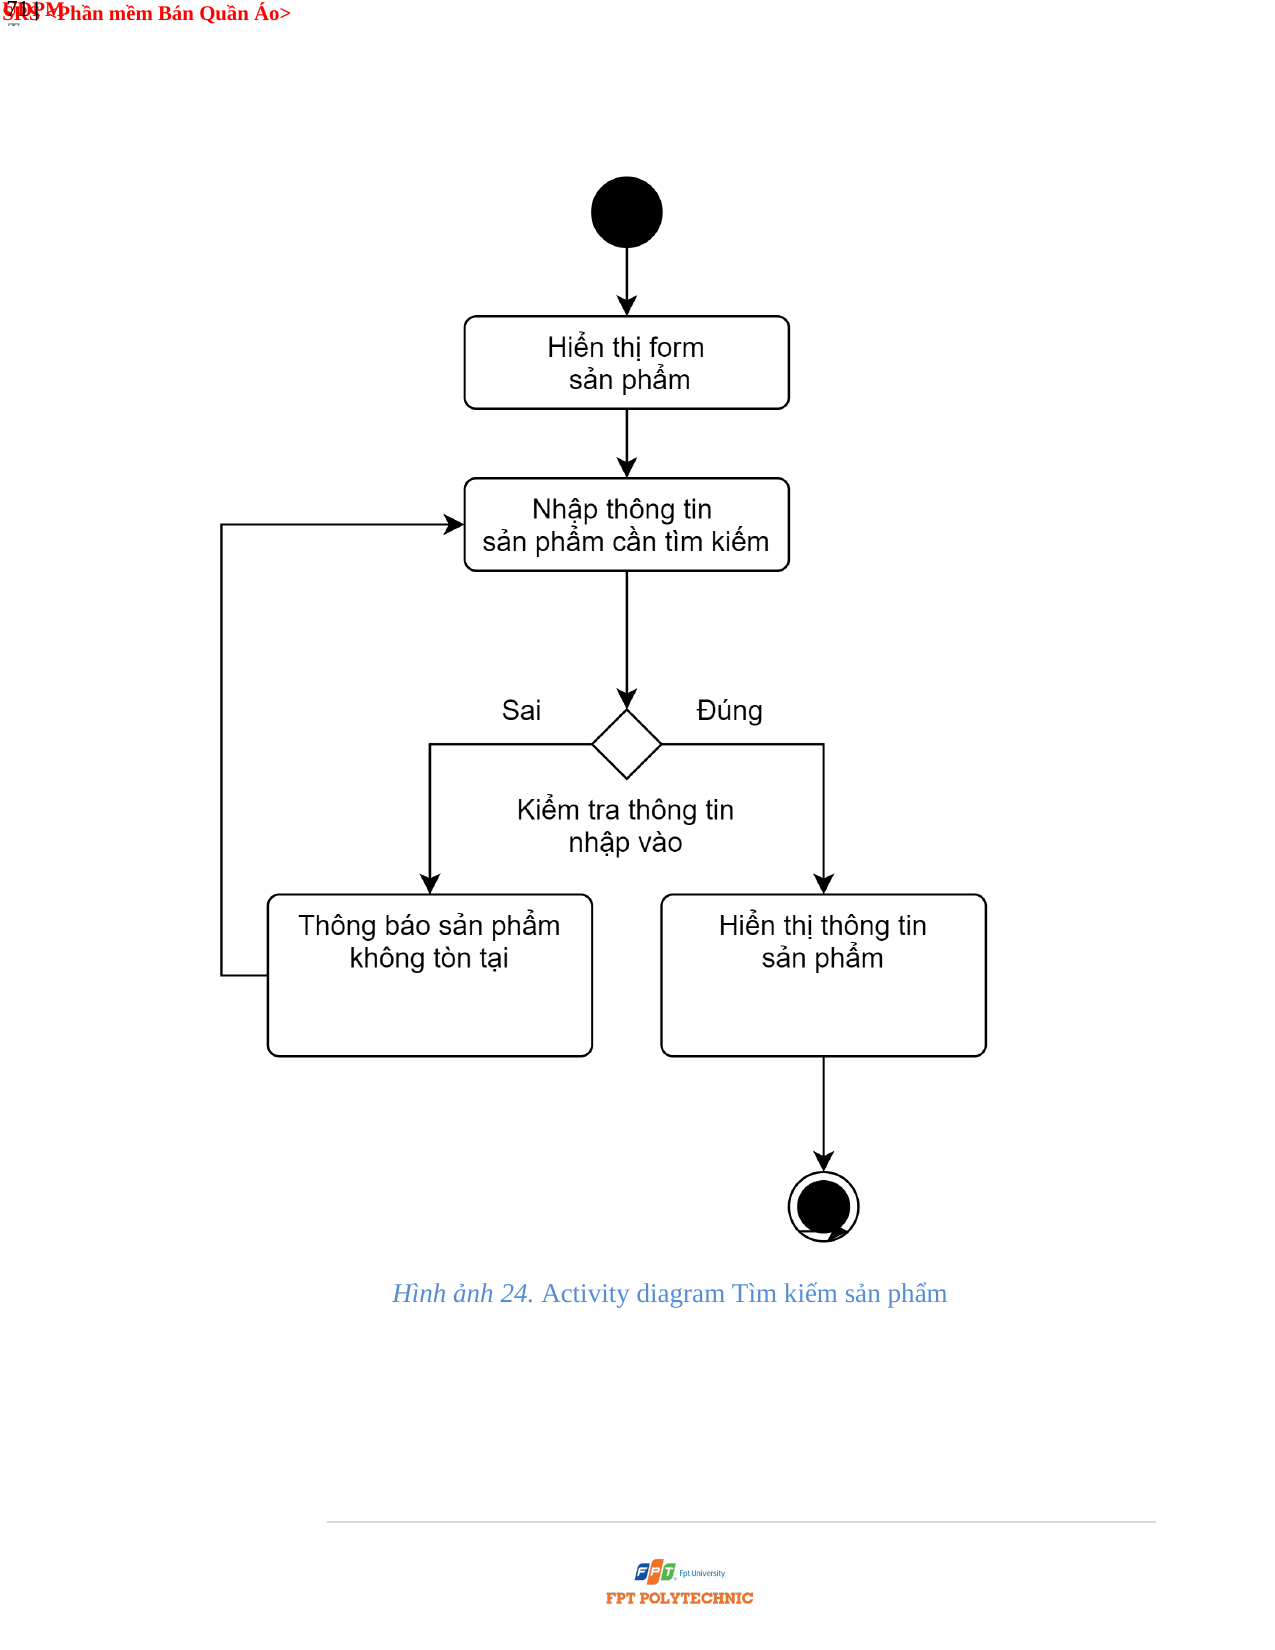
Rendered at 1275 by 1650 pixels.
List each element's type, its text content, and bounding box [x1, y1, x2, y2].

text Hình ảnh 24. Activity diagram Tìm kiếm sản phẩm [144, 1277, 1196, 1308]
picture [605, 1550, 754, 1622]
picture [180, 153, 1009, 1277]
